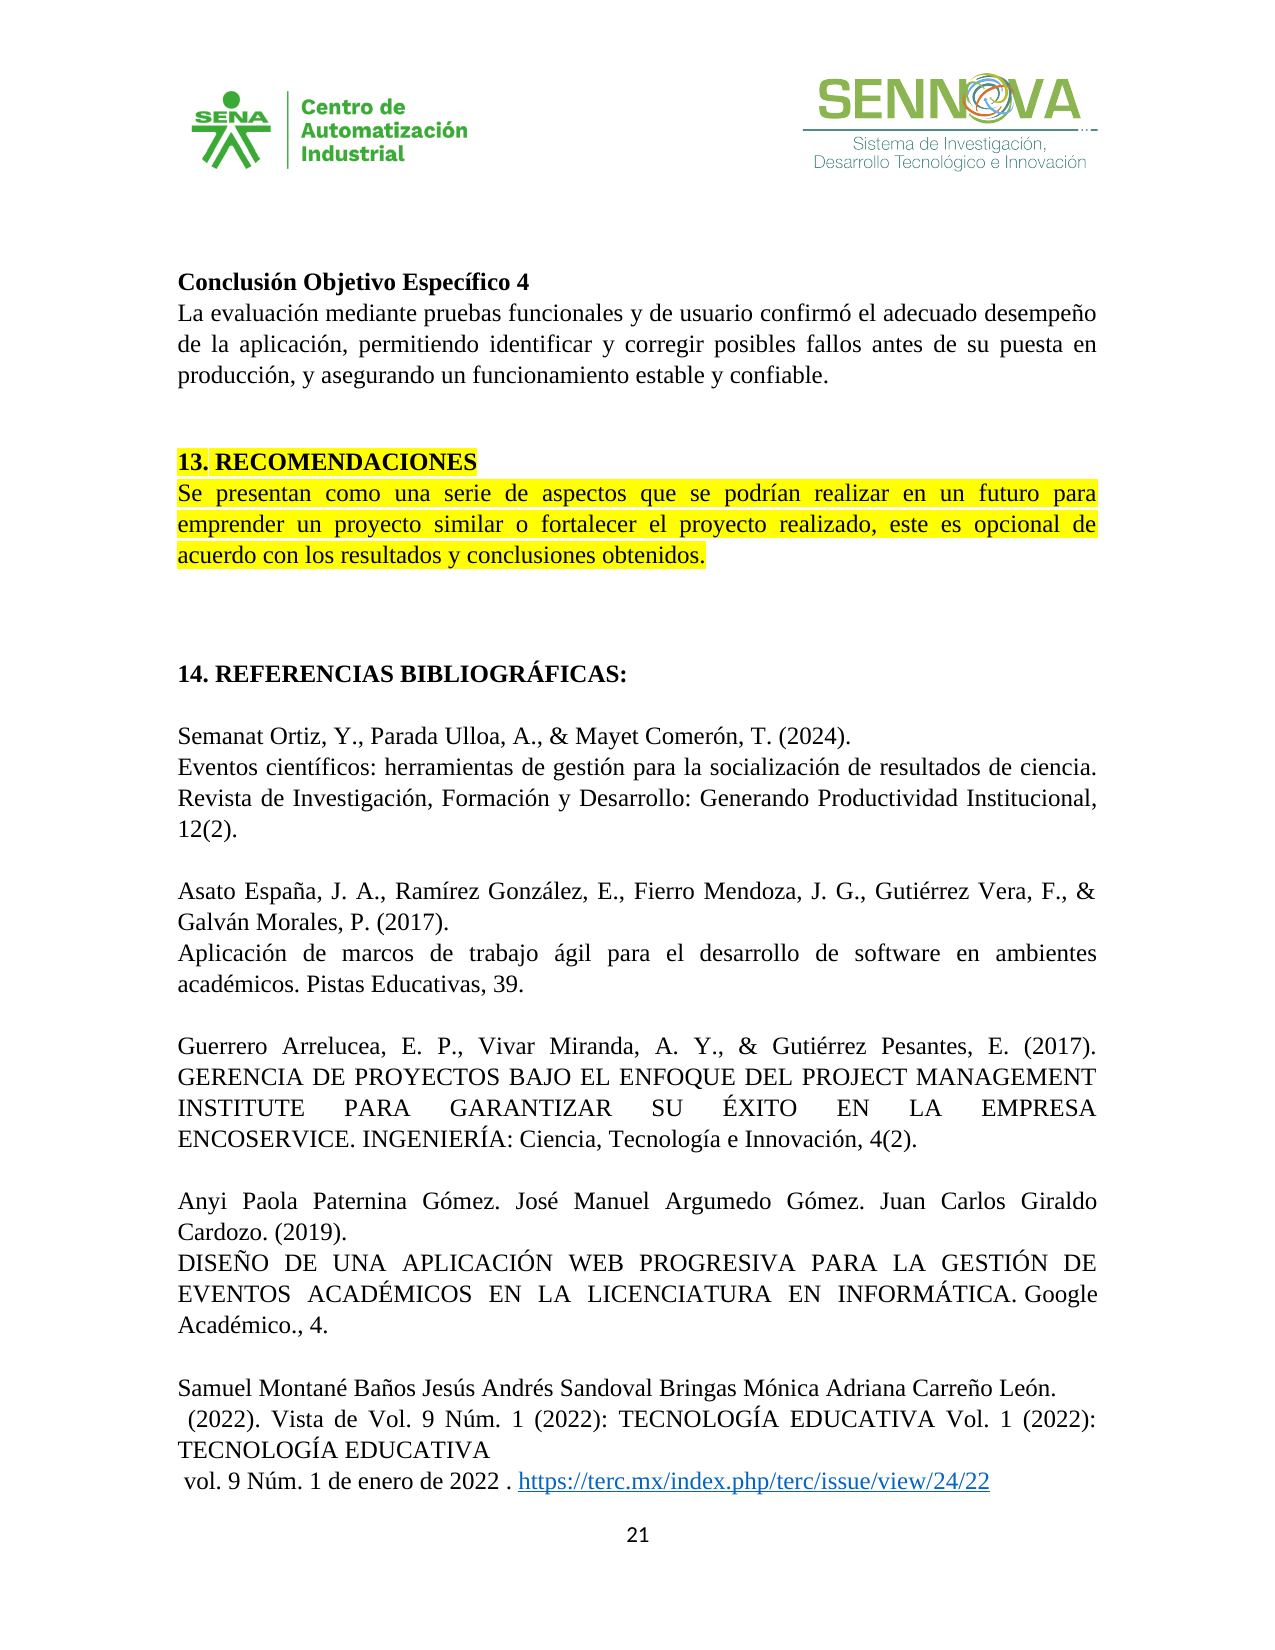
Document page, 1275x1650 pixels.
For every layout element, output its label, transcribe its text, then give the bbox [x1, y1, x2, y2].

subtitle REFERENCIAS BIBLIOGRÁFICAS: [177, 659, 1098, 687]
text Guerrero Arrelucea, E. P., Vivar Miranda, A. Y., & Gutiérrez Pesantes, E. (2017). GERENCIA DE PROYECTOS BAJO EL ENFOQUE DEL PROJECT MANAGEMENT INSTITUTE PARA GARANTIZAR SU ÉXITO EN LA EMPRESA ENCOSERVICE. INGENIERÍA: Ciencia, Tecnología e Innovación, 4(2). [177, 1031, 1098, 1153]
picture [177, 78, 478, 174]
text Semanat Ortiz, Y., Parada Ulloa, A., & Mayet Comerón, T. (2024). [177, 721, 1098, 749]
text Aplicación de marcos de trabajo ágil para el desarrollo de software en ambientes académicos. Pistas Educativas, 39. [177, 938, 1098, 998]
text Asato España, J. A., Ramírez González, E., Fierro Mendoza, J. G., Gutiérrez Vera, F., & Galván Morales, P. (2017). [177, 876, 1098, 936]
text Se presentan como una serie de aspectos que se podrían realizar en un futuro para emprender un proyecto similar o fortalecer el proyecto realizado, este es opcional de acuerdo con los resultados y conclusiones obtenidos. [177, 538, 1098, 569]
text Anyi Paola Paternina Gómez. José Manuel Argumedo Gómez. Juan Carlos Giraldo Cardozo. (2019). [177, 1186, 1098, 1246]
picture [802, 73, 1098, 174]
text La evaluación mediante pruebas funcionales y de usuario confirmó el adecuado desempeño de la aplicación, permitiendo identificar y corregir posibles fallos antes de su puesta en producción, y asegurando un funcionamiento estable y confiable. [177, 298, 1098, 389]
text (2022). Vista de Vol. 9 Núm. 1 (2022): TECNOLOGÍA EDUCATIVA Vol. 1 (2022): TECNOLOGÍA EDUCATIVA [177, 1404, 1098, 1463]
subtitle RECOMENDACIONES [177, 447, 1098, 476]
text Eventos científicos: herramientas de gestión para la socialización de resultados de ciencia. Revista de Investigación, Formación y Desarrollo: Generando Productividad Institucional, 12(2). [177, 752, 1098, 843]
text DISEÑO DE UNA APLICACIÓN WEB PROGRESIVA PARA LA GESTIÓN DE EVENTOS ACADÉMICOS EN LA LICENCIATURA EN INFORMÁTICA. Google Académico., 4. [177, 1248, 1098, 1339]
text Samuel Montané Baños Jesús Andrés Sandoval Bringas Mónica Adriana Carreño León. [177, 1373, 1098, 1401]
text Conclusión Objetivo Específico 4 [177, 267, 1098, 296]
text vol. 9 Núm. 1 de enero de 2022 . https://terc.mx/index.php/terc/issue/view/24/22 [177, 1466, 1098, 1494]
